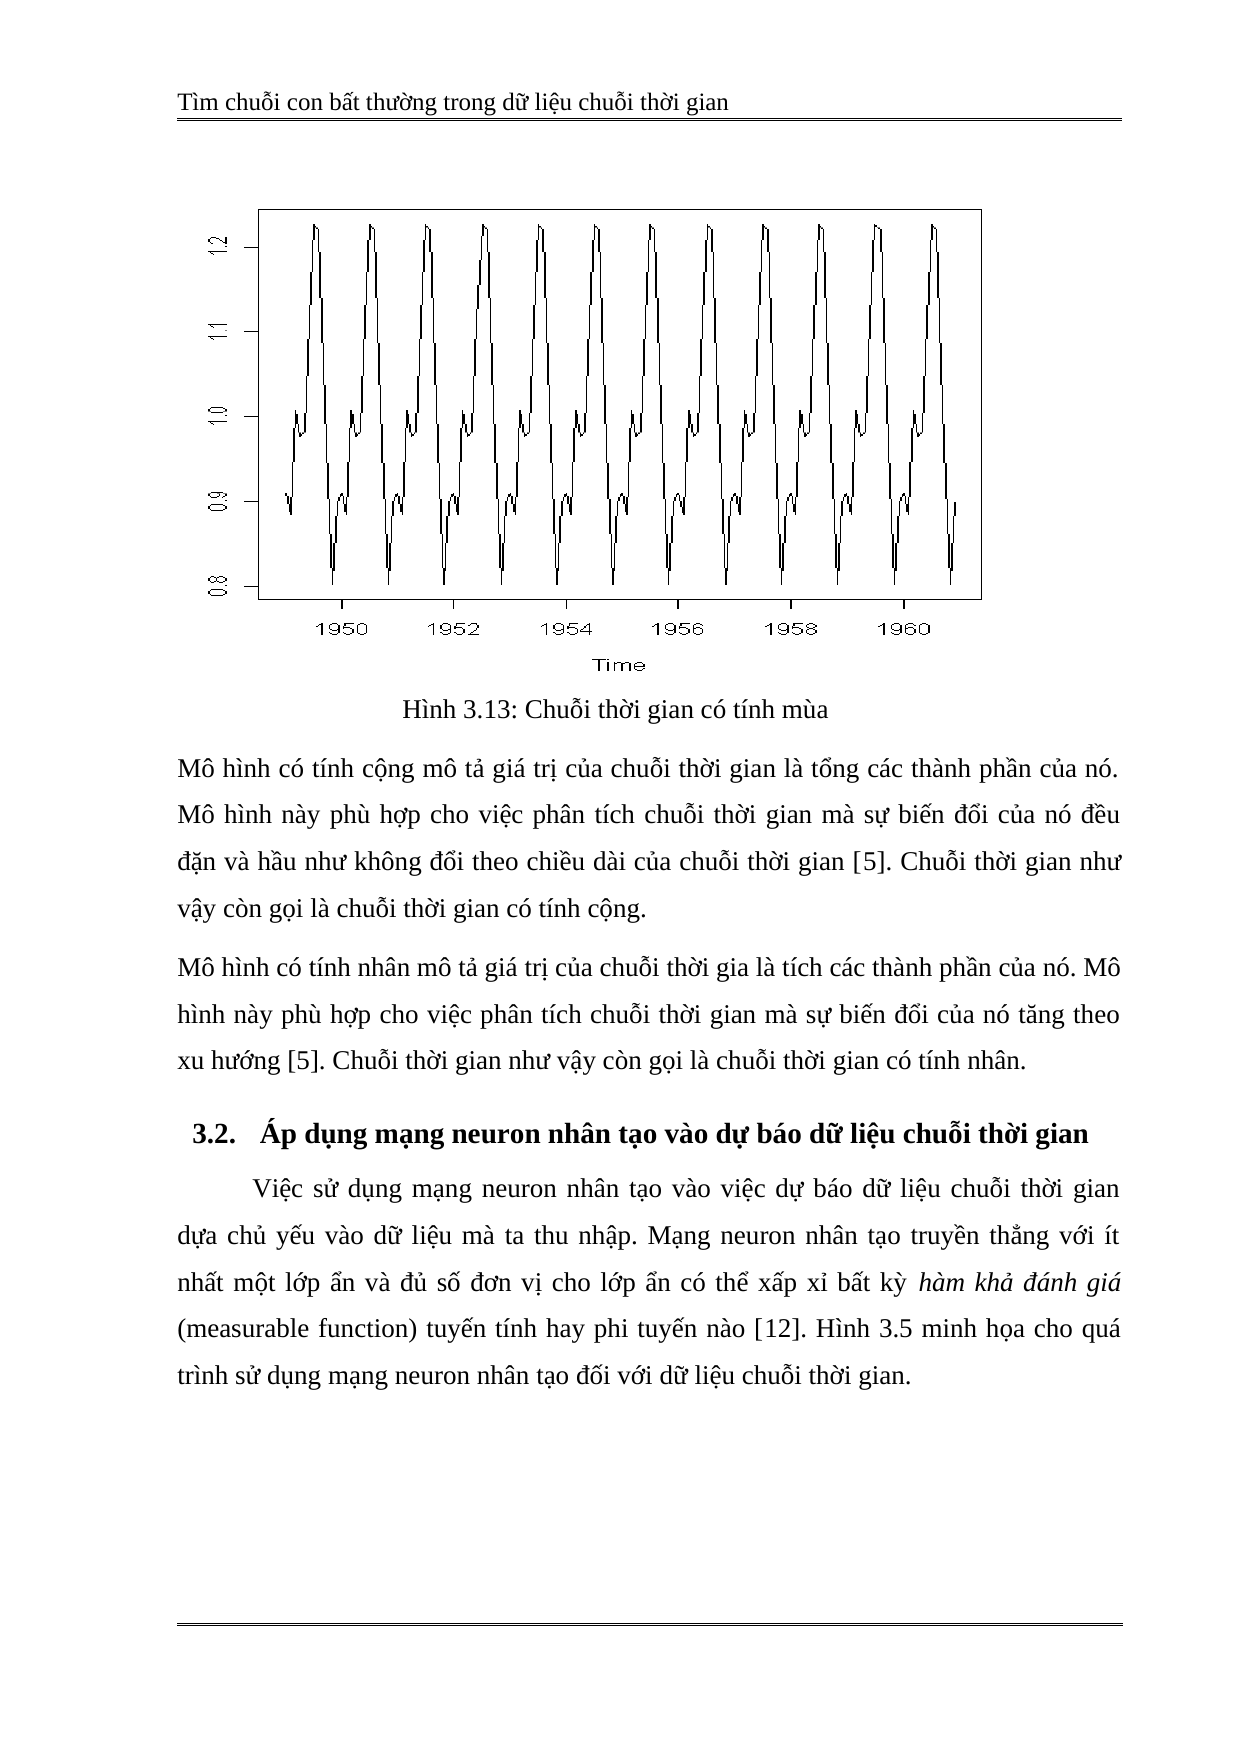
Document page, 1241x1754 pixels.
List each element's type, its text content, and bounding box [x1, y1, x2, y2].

subtitle Áp dụng mạng neuron nhân tạo vào dự báo dữ liệu chuỗi thời gian [192, 1116, 1122, 1149]
list Việc sử dụng mạng neuron nhân tạo vào việc dự báo dữ liệu chuỗi thời gian dựa chủ yếu vào dữ liệu mà ta thu nhập. Mạng neuron nhân tạo truyền thẳng với ít nhất một lớp ẩn và đủ số đơn vị cho lớp ẩn có thể xấp xỉ bất kỳ hàm khả đánh giá (measurable function) tuyến tính hay phi tuyến nào [12]. Hình 3.5 minh họa cho quá trình sử dụng mạng neuron nhân tạo đối với dữ liệu chuỗi thời gian. [177, 1173, 1122, 1390]
text Mô hình có tính cộng mô tả giá trị của chuỗi thời gian là tổng các thành phần của nó. Mô hình này phù hợp cho việc phân tích chuỗi thời gian mà sự biến đổi của nó đều đặn và hầu như không đổi theo chiều dài của chuỗi thời gian [5]. Chuỗi thời gian như vậy còn gọi là chuỗi thời gian có tính cộng. [177, 752, 1122, 923]
picture [177, 147, 1009, 678]
text Mô hình có tính nhân mô tả giá trị của chuỗi thời gia là tích các thành phần của nó. Mô hình này phù hợp cho việc phân tích chuỗi thời gian mà sự biến đổi của nó tăng theo xu hướng [5]. Chuỗi thời gian như vậy còn gọi là chuỗi thời gian có tính nhân. [177, 951, 1122, 1076]
